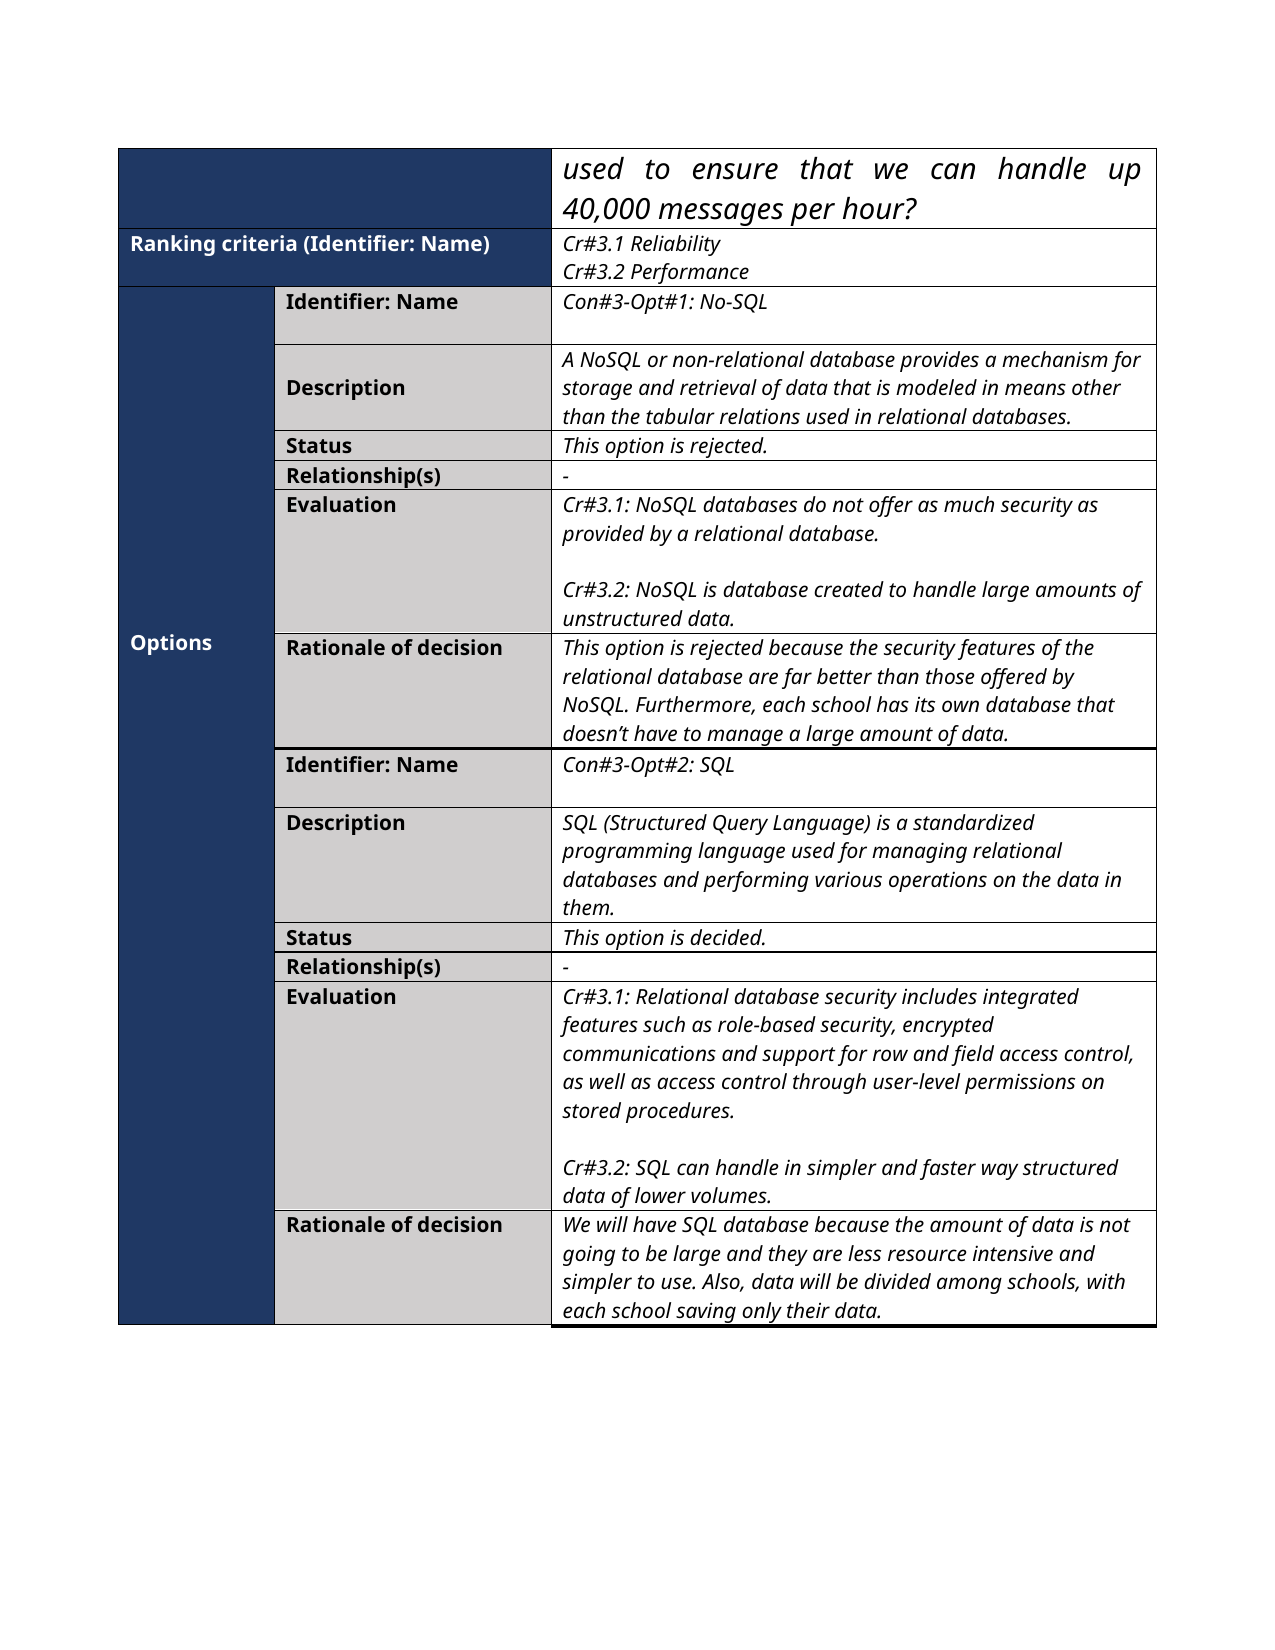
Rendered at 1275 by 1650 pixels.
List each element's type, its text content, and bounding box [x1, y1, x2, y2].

table_cell Ranking criteria (Identifier: Name) [119, 229, 551, 286]
table_cell Relationship(s) [275, 953, 551, 981]
table_cell - [552, 953, 1156, 981]
table_cell Evaluation [275, 982, 551, 1209]
table_cell Evaluation [275, 490, 551, 632]
table_cell A NoSQL or non-relational database provides a mechanism for storage and retrieval of data that is modeled in means other than the tabular relations used in relational databases. [552, 345, 1156, 430]
table_cell Rationale of decision [275, 634, 551, 747]
table_cell Con#3-Opt#2: SQL [552, 750, 1156, 807]
table_cell This option is rejected because the security features of the relational database are far better than those offered by NoSQL. Furthermore, each school has its own database that doesn’t have to manage a large amount of data. [552, 634, 1156, 747]
table_cell Rationale of decision [275, 1211, 551, 1324]
table_cell Status [275, 431, 551, 460]
table_cell Description [275, 345, 551, 430]
table_cell Con#3-Opt#1: No-SQL [552, 287, 1156, 344]
table_cell SQL (Structured Query Language) is a standardized programming language used for managing relational databases and performing various operations on the data in them. [552, 808, 1156, 922]
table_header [552, 149, 1156, 228]
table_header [119, 149, 551, 228]
table_cell - [552, 461, 1156, 489]
table_cell Cr#3.1: NoSQL databases do not offer as much security as provided by a relational database. Cr#3.2: NoSQL is database created to handle large amounts of unstructured data. [552, 490, 1156, 632]
table_cell Identifier: Name [275, 287, 551, 344]
table_cell Status [275, 923, 551, 951]
table_cell Cr#3.1: Relational database security includes integrated features such as role-based security, encrypted communications and support for row and field access control, as well as access control through user-level permissions on stored procedures. Cr#3.2: SQL can handle in simpler and faster way structured data of lower volumes. [552, 982, 1156, 1209]
table_cell Cr#3.1 Reliability Cr#3.2 Performance [552, 229, 1156, 286]
table_cell This option is decided. [552, 923, 1156, 951]
table_cell Relationship(s) [275, 461, 551, 489]
table_cell This option is rejected. [552, 431, 1156, 460]
table_cell Description [275, 808, 551, 922]
table_cell We will have SQL database because the amount of data is not going to be large and they are less resource intensive and simpler to use. Also, data will be divided among schools, with each school saving only their data. [552, 1211, 1156, 1324]
table_cell Identifier: Name [275, 750, 551, 807]
table_cell Options [119, 287, 274, 1324]
